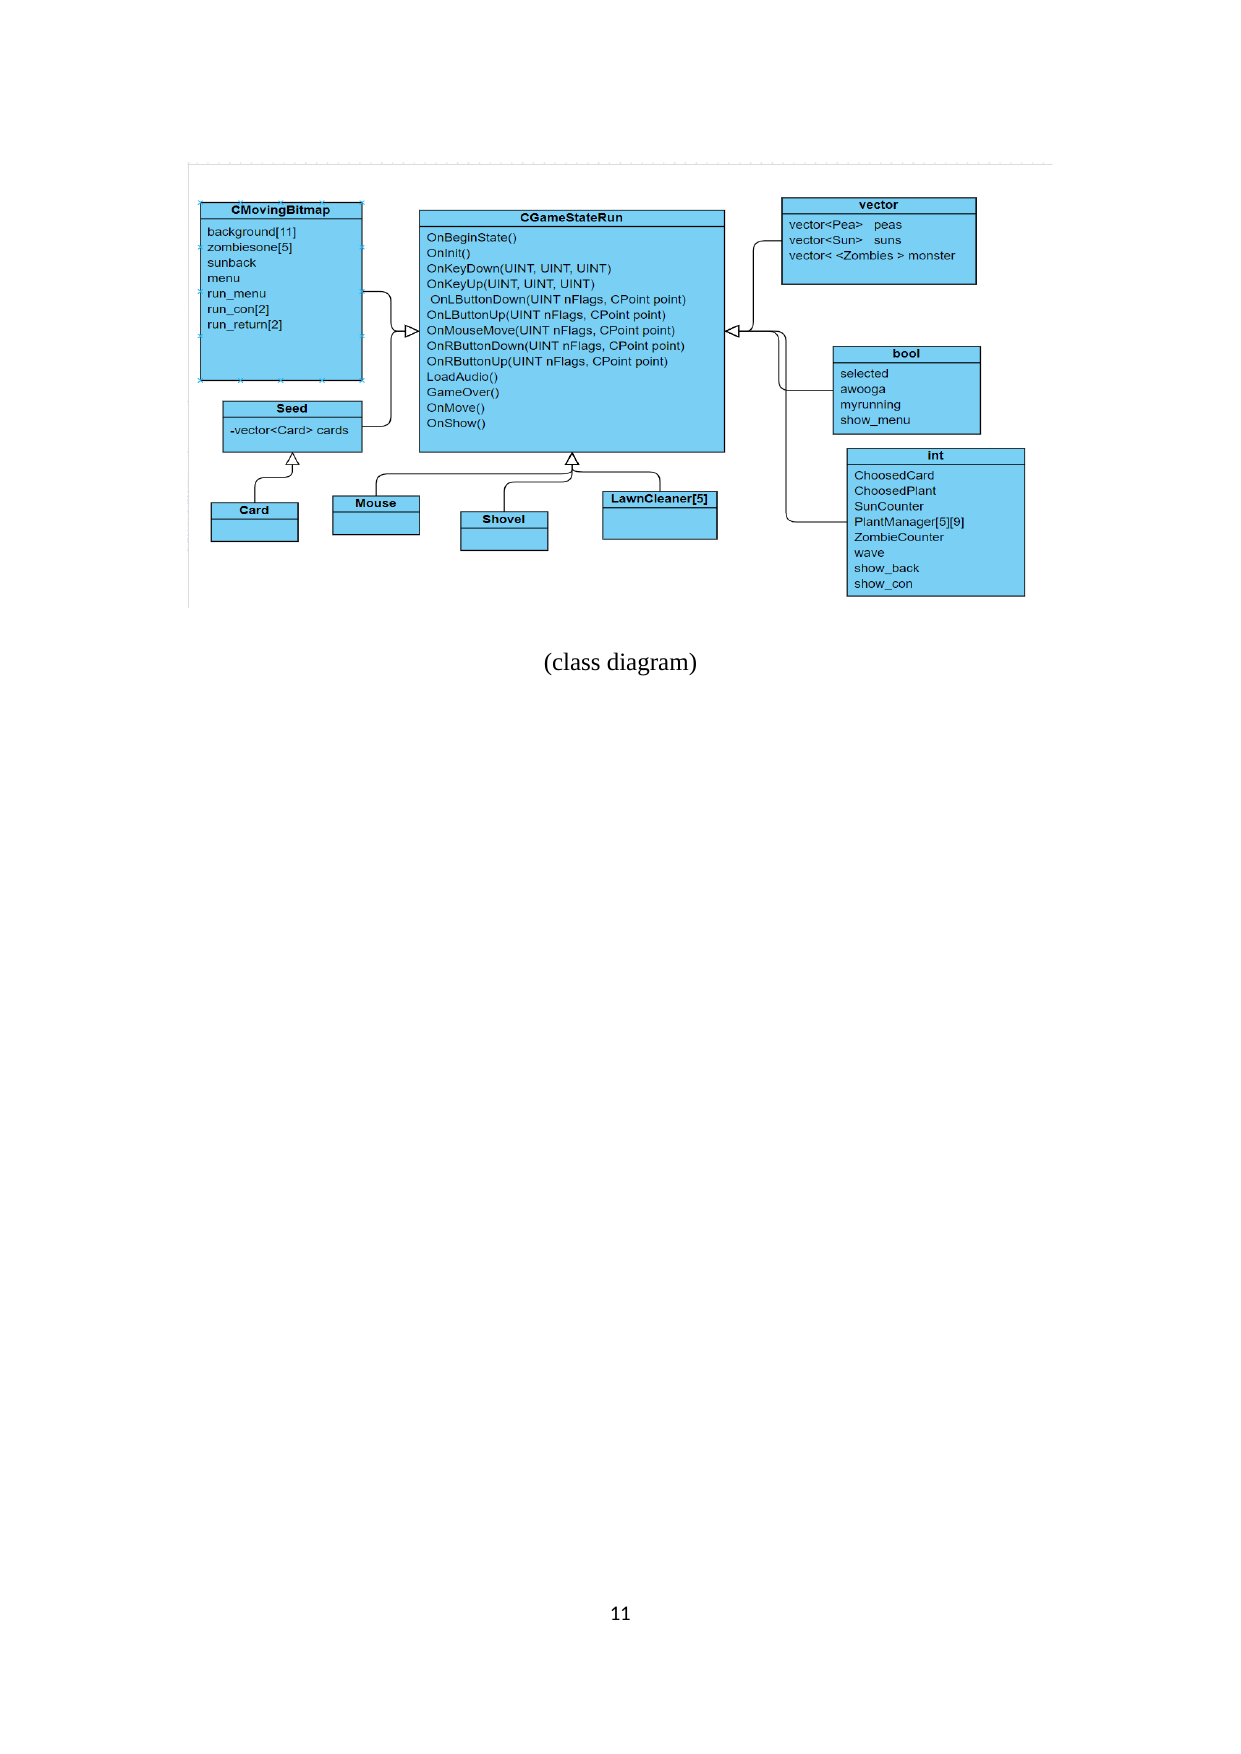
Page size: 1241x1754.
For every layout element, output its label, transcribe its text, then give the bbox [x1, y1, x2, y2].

text (class diagram) [187, 643, 1053, 680]
picture [187, 162, 1053, 608]
